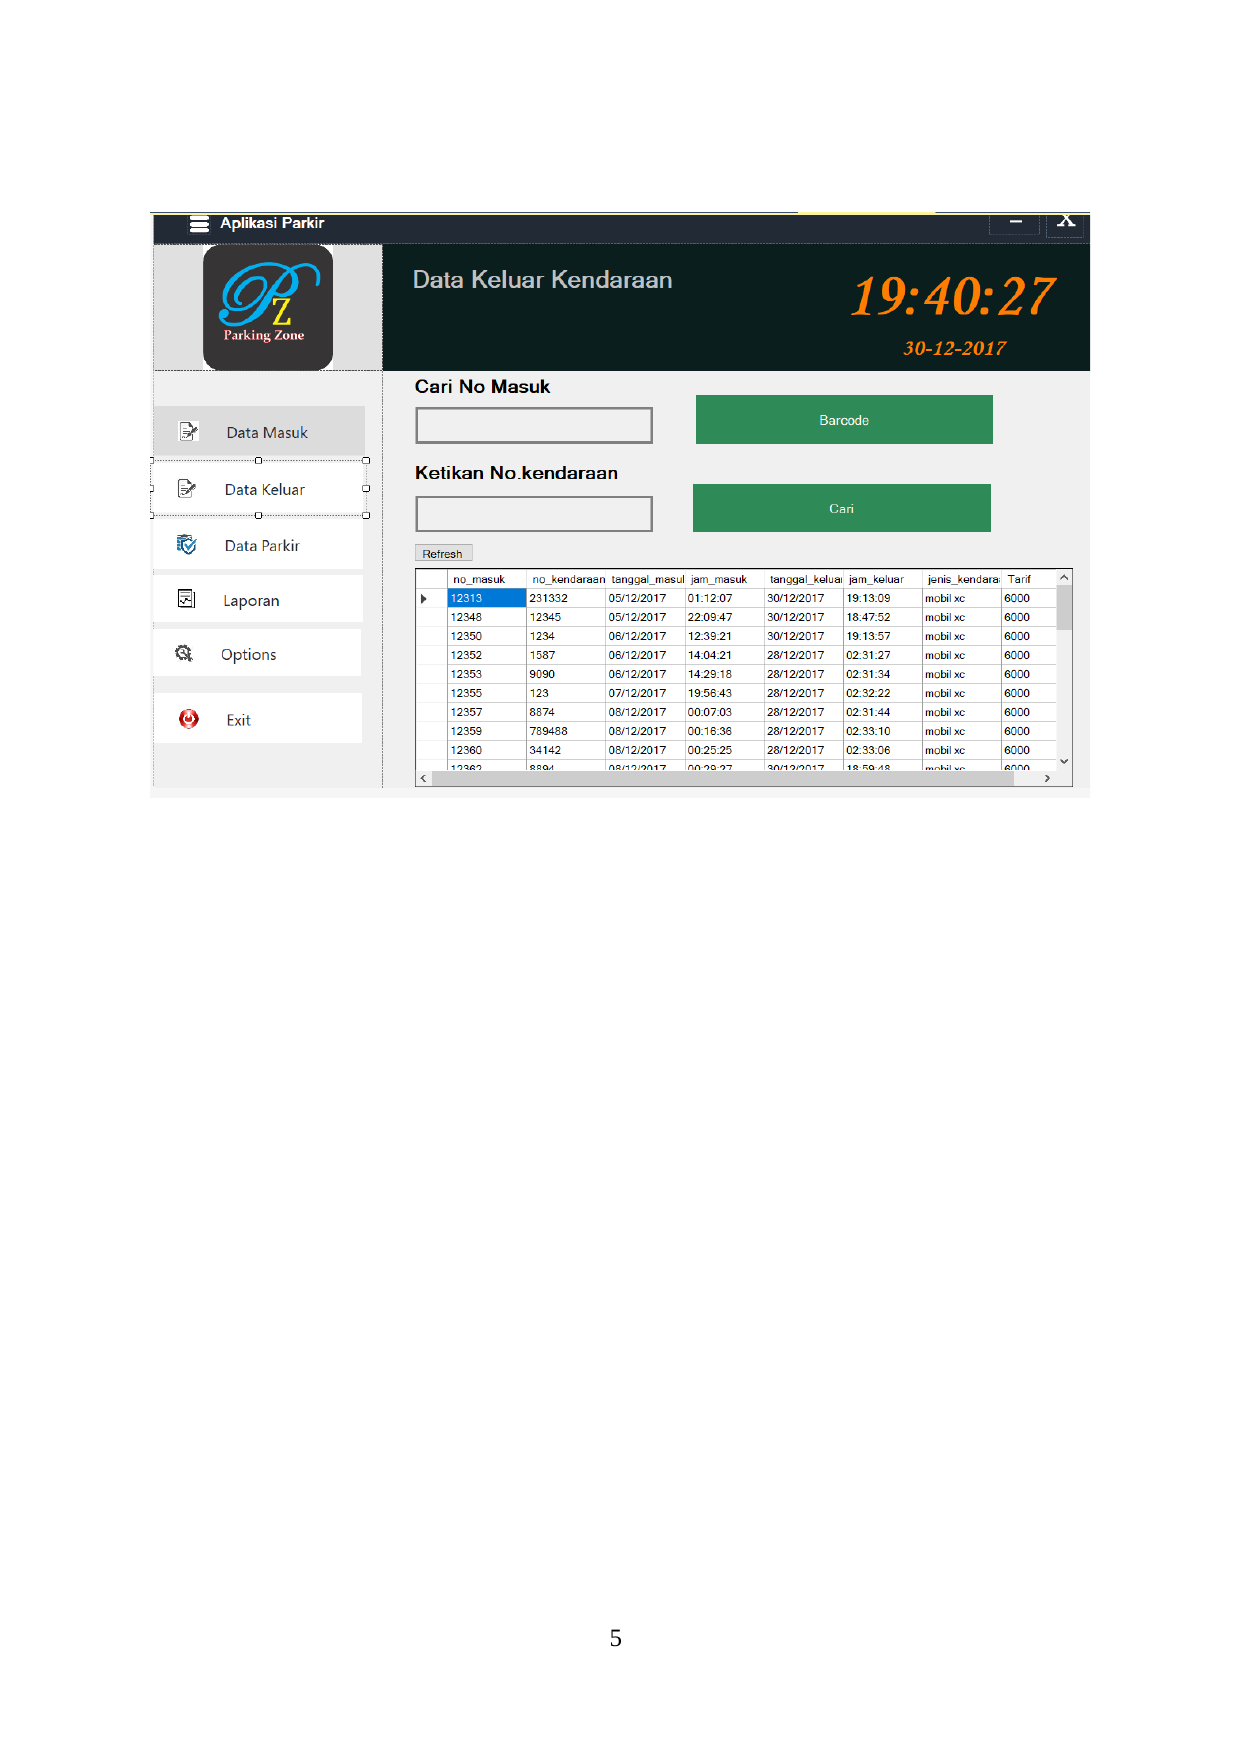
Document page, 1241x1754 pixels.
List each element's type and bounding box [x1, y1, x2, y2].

picture [150, 212, 1091, 798]
